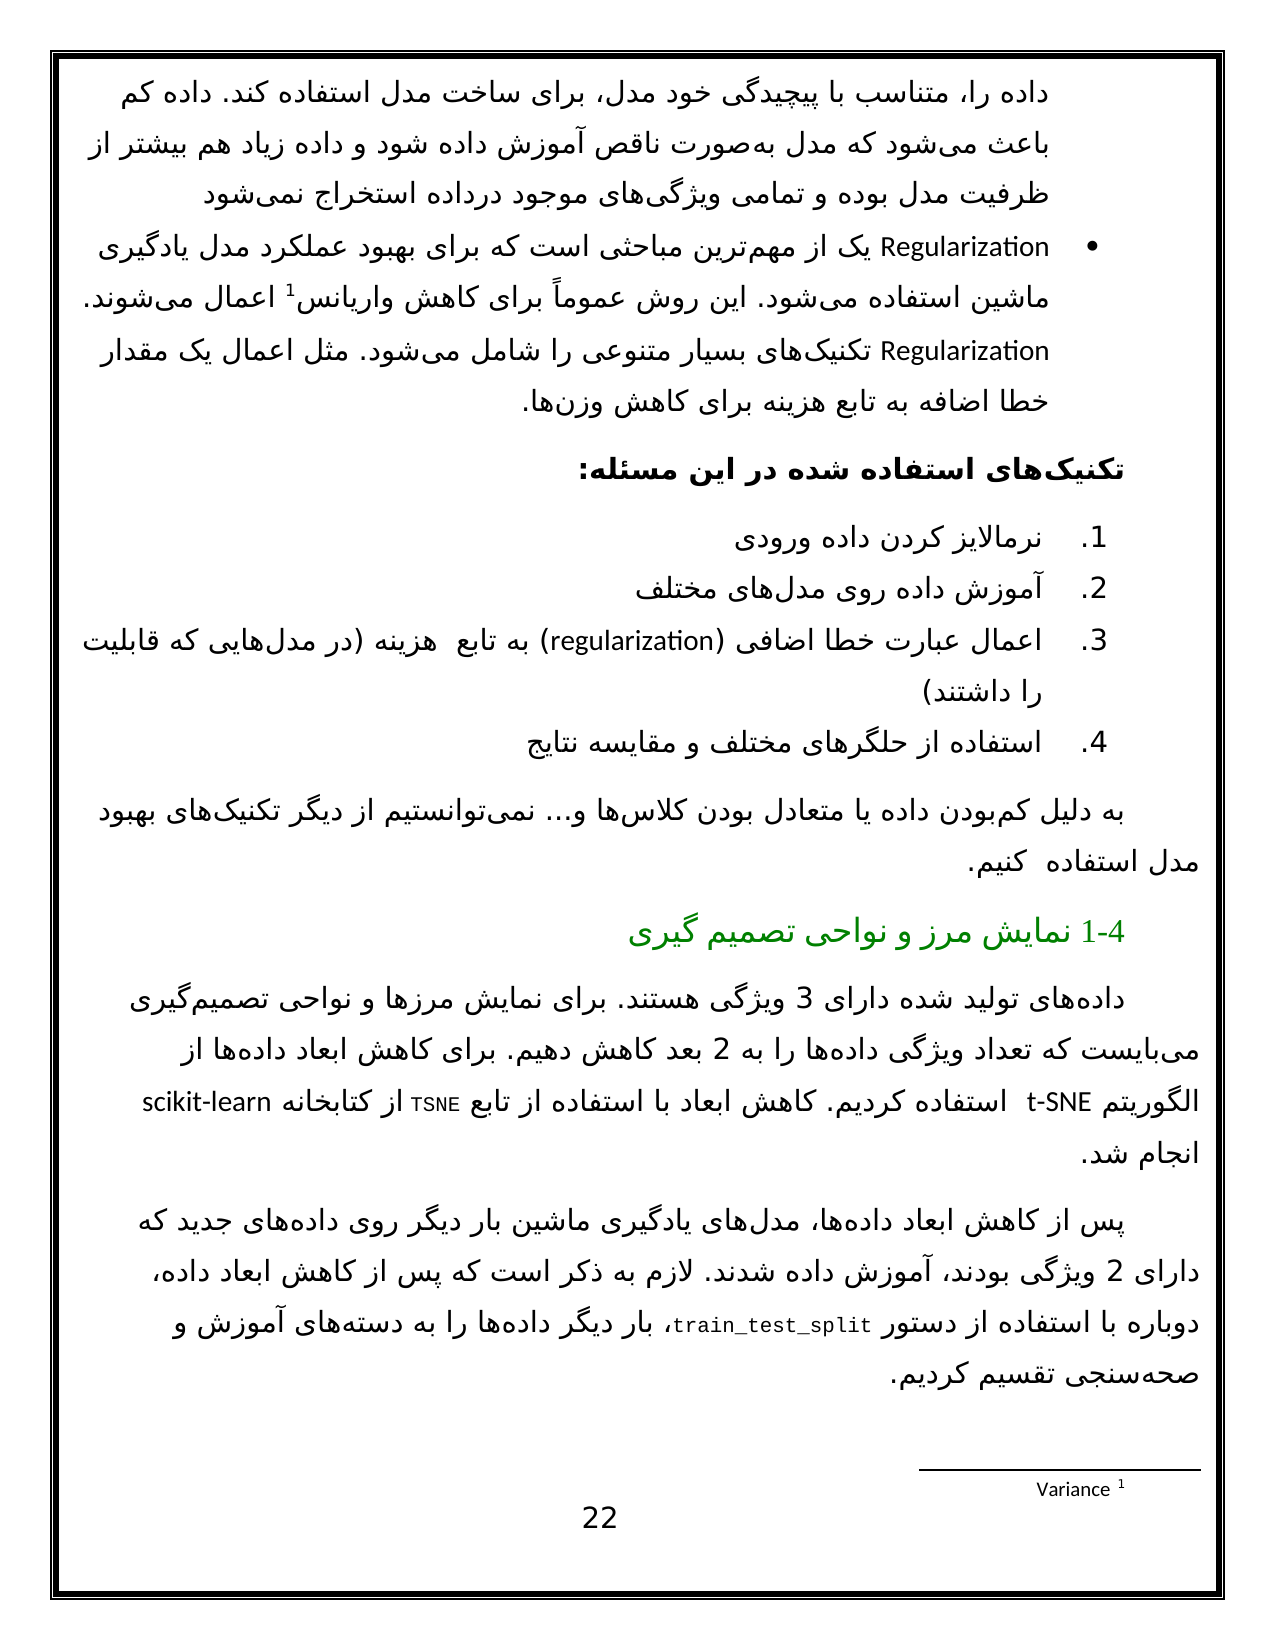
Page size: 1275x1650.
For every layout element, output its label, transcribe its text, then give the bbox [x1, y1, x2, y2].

list Regularization یک از مهم‌ترین مباحثی است که برای بهبود عملکرد مدل یادگیری ماشین استفاده می‌شود. این روش عموماً برای کاهش واریانس اعمال می‌شوند. Regularization تکنیک‌های بسیار متنوعی را شامل می‌شود. مثل اعمال یک مقدار خطا اضافه به تابع هزینه برای کاهش وزن‌ها. [75, 228, 1087, 419]
text پس از کاهش ابعاد داده‌ها، مدل‌های یادگیری ماشین بار دیگر روی داده‌های جدید که دارای 2 ویژگی بودند، آموزش داده شدند. لازم به ذکر است که پس از کاهش ابعاد داده، دوباره با استفاده از دستور train_test_split، بار دیگر داده‌ها را به دسته‌های آموزش و صحه‌سنجی تقسیم کردیم. [75, 1204, 1200, 1390]
list اعمال عبارت خطا اضافی (regularization) به تابع هزینه (در مدل‌هایی که قابلیت را داشتند) [75, 622, 1080, 708]
list استفاده از حلگرهای مختلف و مقایسه نتایج [75, 725, 1080, 759]
list نرمالایز کردن داده ورودی [75, 520, 1080, 554]
text تکنیک‌های استفاده شده در این مسئله: [75, 452, 1200, 486]
text داده‌های تولید شده دارای 3 ویژگی هستند. برای نمایش مرزها و نواحی تصمیم‌گیری می‌بایست که تعداد ویژگی داده‌ها را به 2 بعد کاهش دهیم. برای کاهش ابعاد داده‌ها از الگوریتم t-SNE استفاده کردیم. کاهش ابعاد با استفاده از تابع TSNE از کتابخانه scikit-learn انجام شد. [75, 982, 1200, 1170]
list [75, 75, 1087, 211]
list آموزش داده روی مدل‌های مختلف [75, 571, 1080, 605]
text به دلیل کم‌بودن داده یا متعادل بودن کلاس‌ها و... نمی‌توانستیم از دیگر تکنیک‌های بهبود مدل استفاده کنیم. [75, 793, 1200, 878]
text 1-4 نمایش مرز و نواحی تصمیم گیری [75, 912, 1200, 950]
